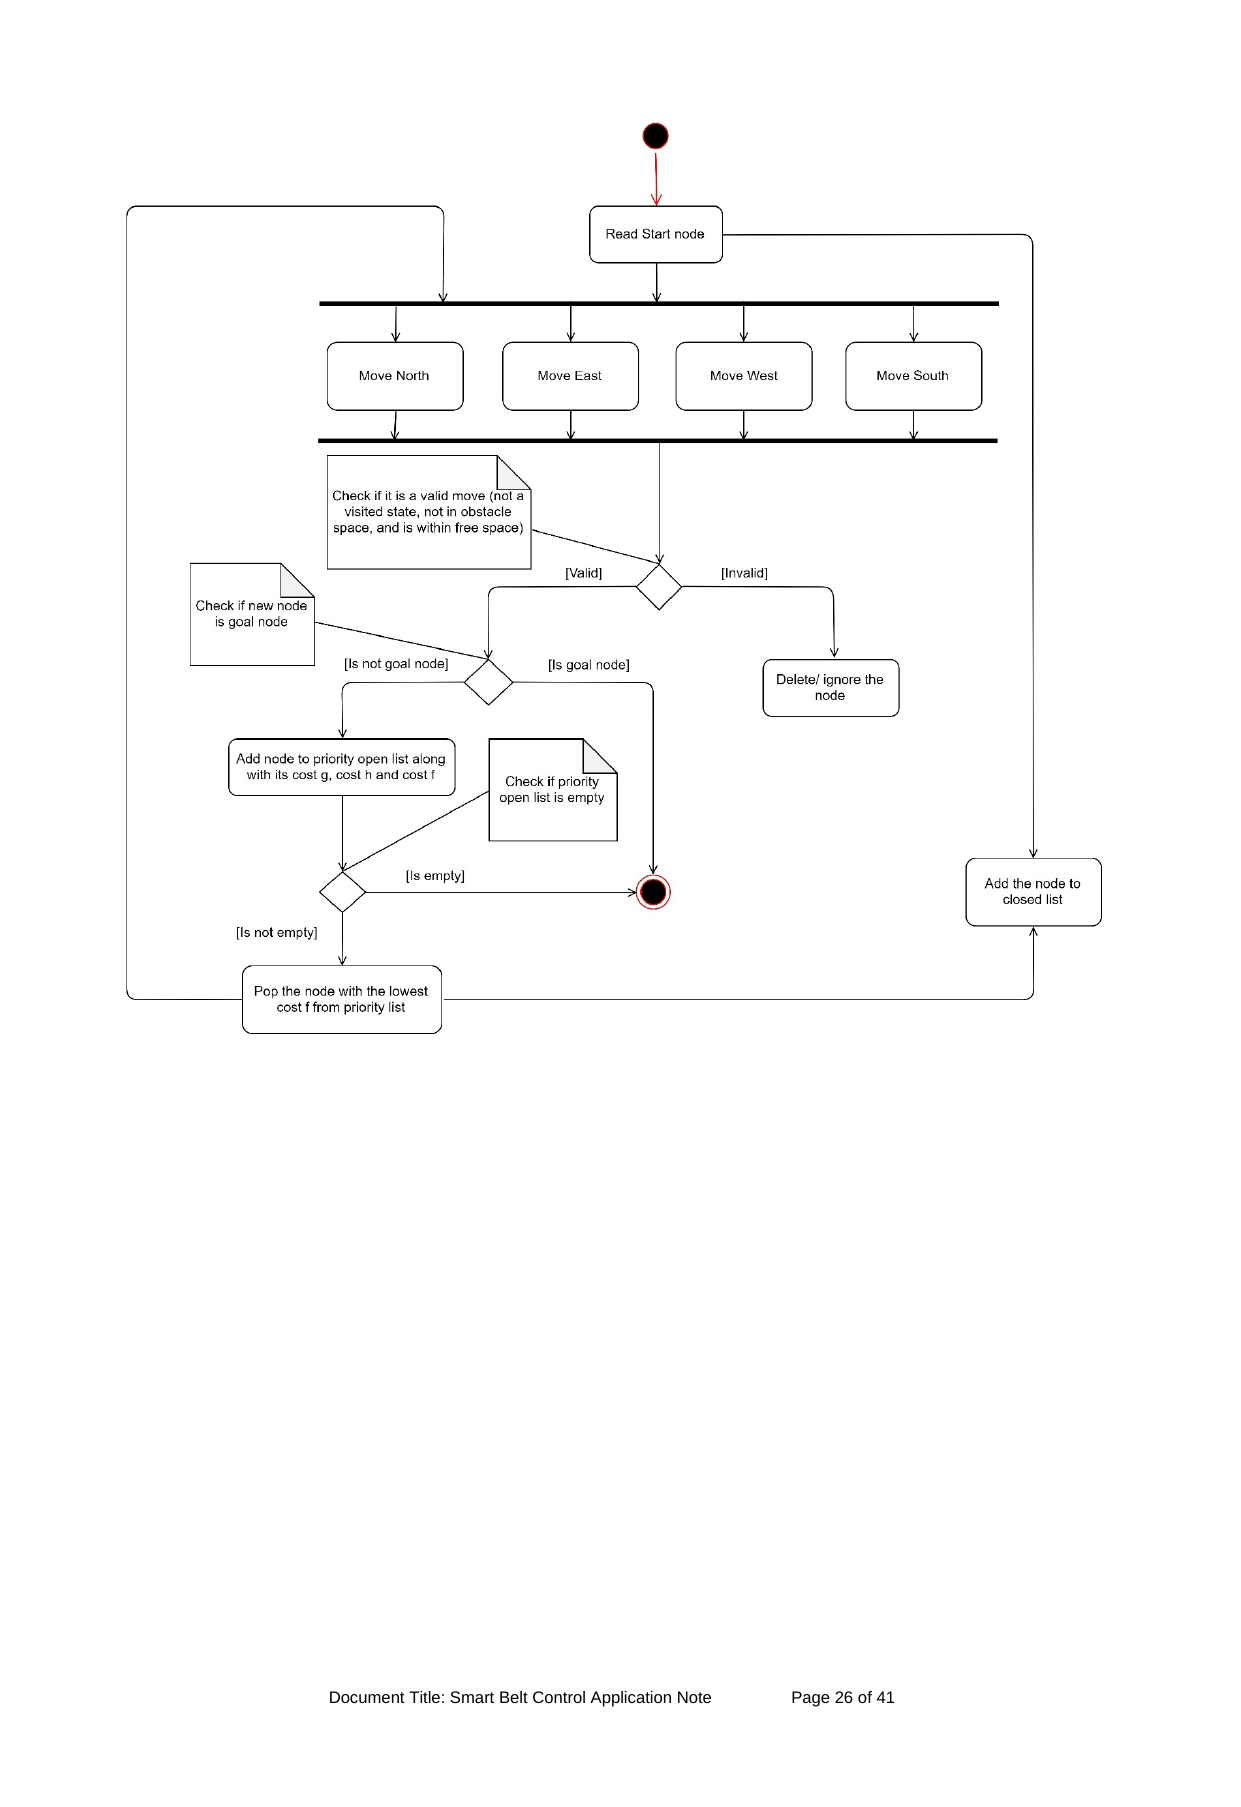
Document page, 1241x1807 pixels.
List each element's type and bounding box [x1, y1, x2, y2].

picture [118, 118, 1102, 1034]
